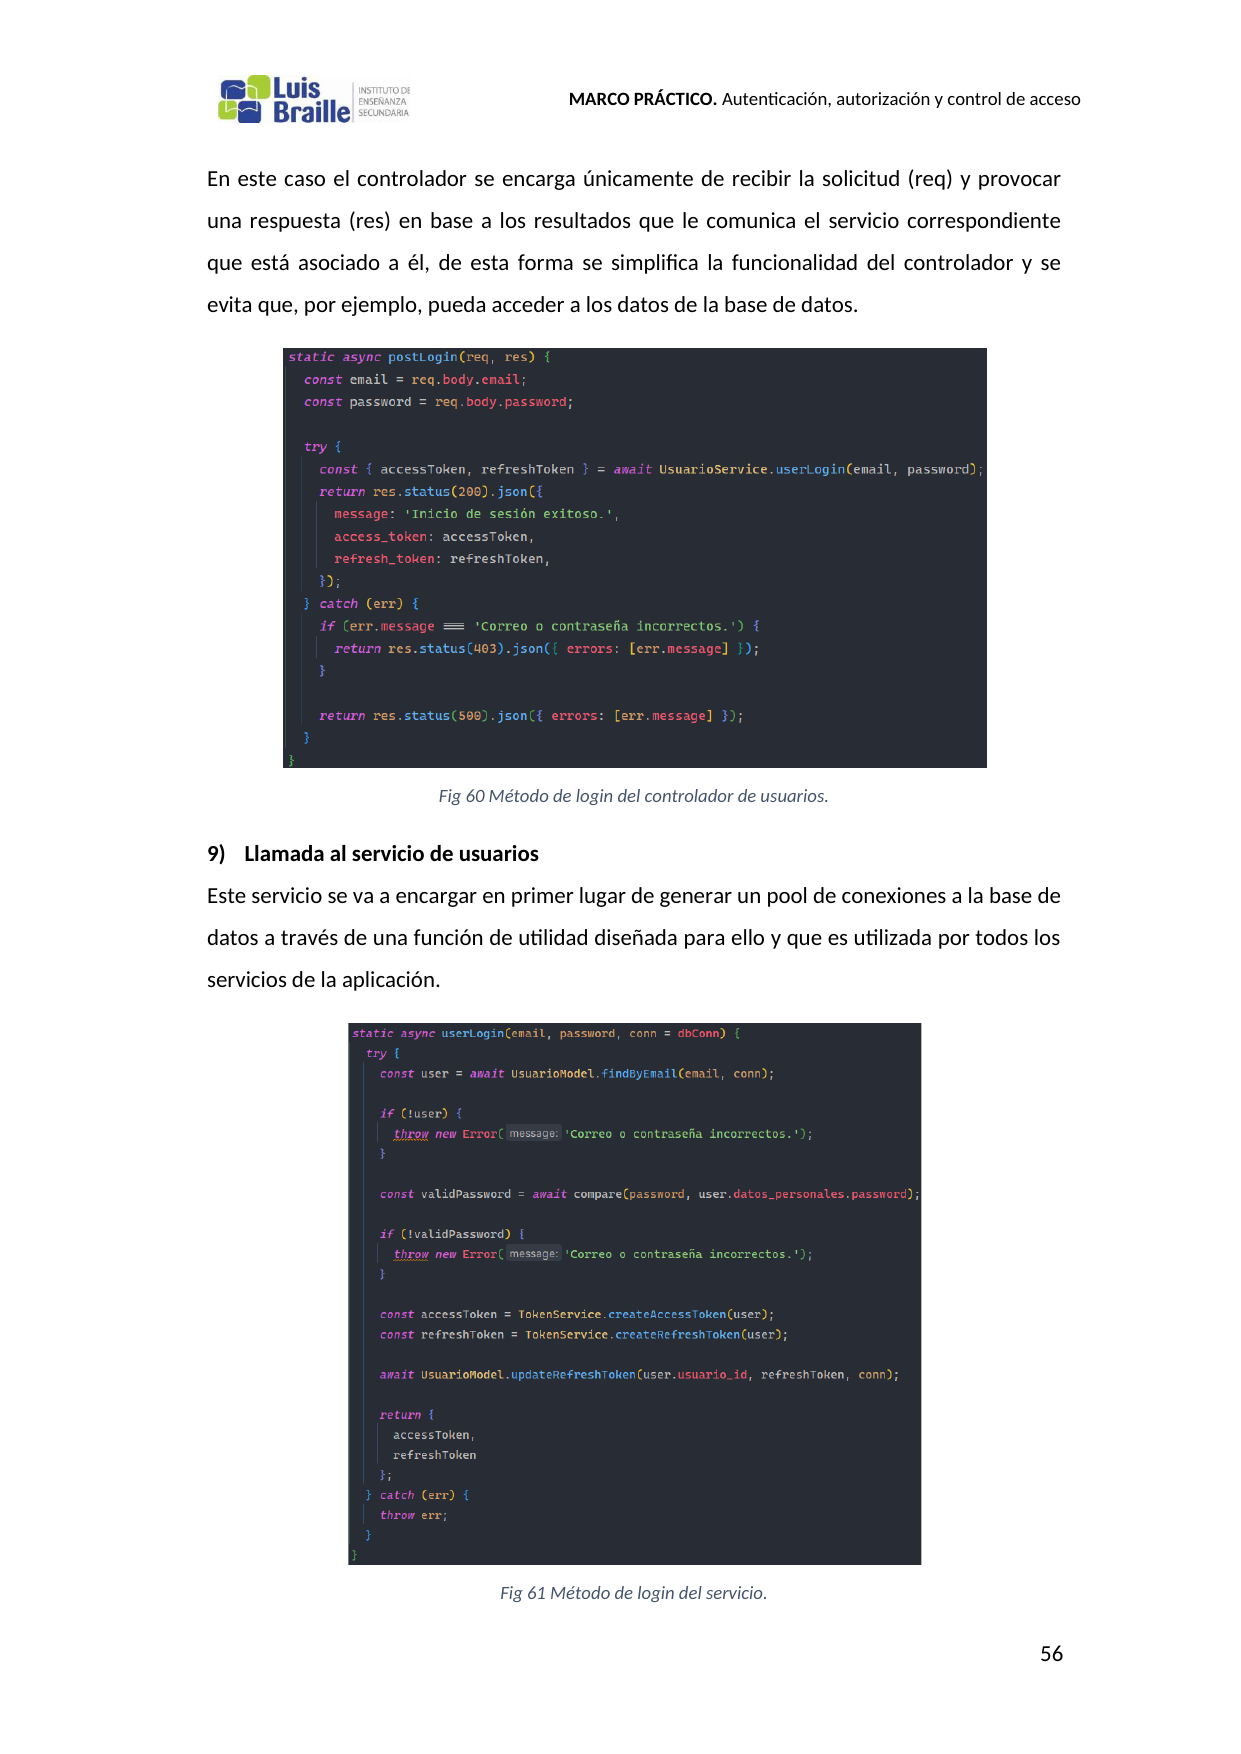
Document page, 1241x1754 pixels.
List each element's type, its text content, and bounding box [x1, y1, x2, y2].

text Este servicio se va a encargar en primer lugar de generar un pool de conexiones a la base de datos a través de una función de utilidad diseñada para ello y que es utilizada por todos los servicios de la aplicación. [207, 881, 1063, 993]
text Fig 60 Método de login del controlador de usuarios. [207, 784, 1063, 807]
list Llamada al servicio de usuarios [207, 839, 1063, 867]
picture [348, 1023, 922, 1565]
text En este caso el controlador se encarga únicamente de recibir la solicitud (req) y provocar una respuesta (res) en base a los resultados que le comunica el servicio correspondiente que está asociado a él, de esta forma se simplifica la funcionalidad del controlador y se evita que, por ejemplo, pueda acceder a los datos de la base de datos. [207, 164, 1063, 318]
text Fig 61 Método de login del servicio. [207, 1582, 1063, 1604]
picture [283, 348, 987, 768]
